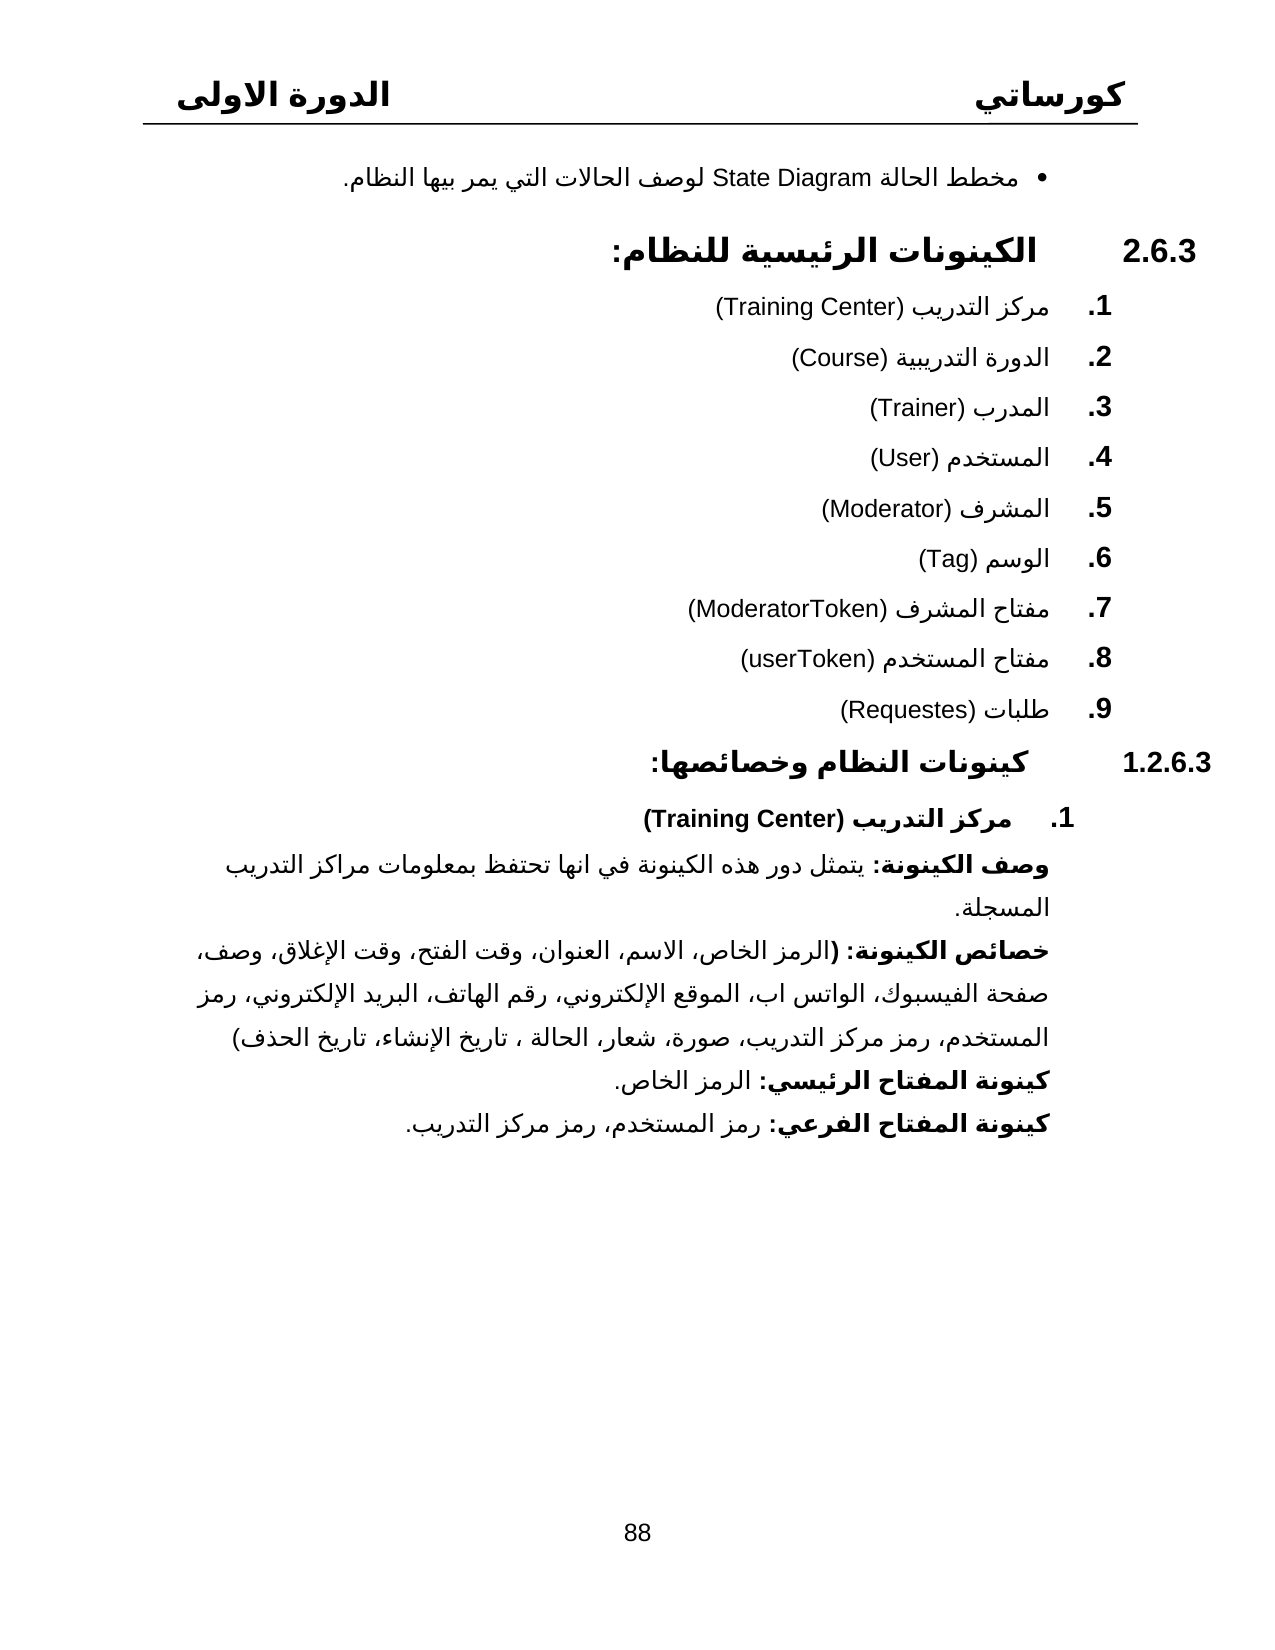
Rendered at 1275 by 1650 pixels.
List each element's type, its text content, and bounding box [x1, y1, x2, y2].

list الوسم (Tag) [150, 540, 1087, 573]
list مخطط الحالة State Diagram لوصف الحالات التي يمر بيها النظام. [150, 162, 1038, 191]
subtitle الكينونات الرئيسية للنظام: [150, 231, 1122, 269]
text كينونة المفتاح الفرعي: رمز المستخدم، رمز مركز التدريب. [150, 1109, 1050, 1138]
text خصائص الكينونة: (الرمز الخاص، الاسم، العنوان، وقت الفتح، وقت الإغلاق، وصف، صفحة الفيسبوك، الواتس اب، الموقع الإلكتروني، رقم الهاتف، البريد الإلكتروني، رمز المستخدم، رمز مركز التدريب، صورة، شعار، الحالة ، تاريخ الإنشاء، تاريخ الحذف) [150, 936, 1050, 1051]
list مركز التدريب (Training Center) [150, 288, 1087, 322]
list مفتاح المشرف (ModeratorToken) [150, 590, 1087, 624]
text وصف الكينونة: يتمثل دور هذه الكينونة في انها تحتفظ بمعلومات مراكز التدريب المسجلة. [150, 850, 1050, 922]
subtitle كينونات النظام وخصائصها: [150, 745, 1122, 779]
list المشرف (Moderator) [150, 489, 1087, 523]
list طلبات (Requestes) [150, 691, 1087, 724]
list المدرب (Trainer) [150, 389, 1087, 422]
list المستخدم (User) [150, 439, 1087, 473]
text كينونة المفتاح الرئيسي: الرمز الخاص. [150, 1066, 1050, 1094]
subtitle مركز التدريب (Training Center) [150, 800, 1050, 833]
list الدورة التدريبية (Course) [150, 339, 1087, 372]
list مفتاح المستخدم (userToken) [150, 641, 1087, 674]
